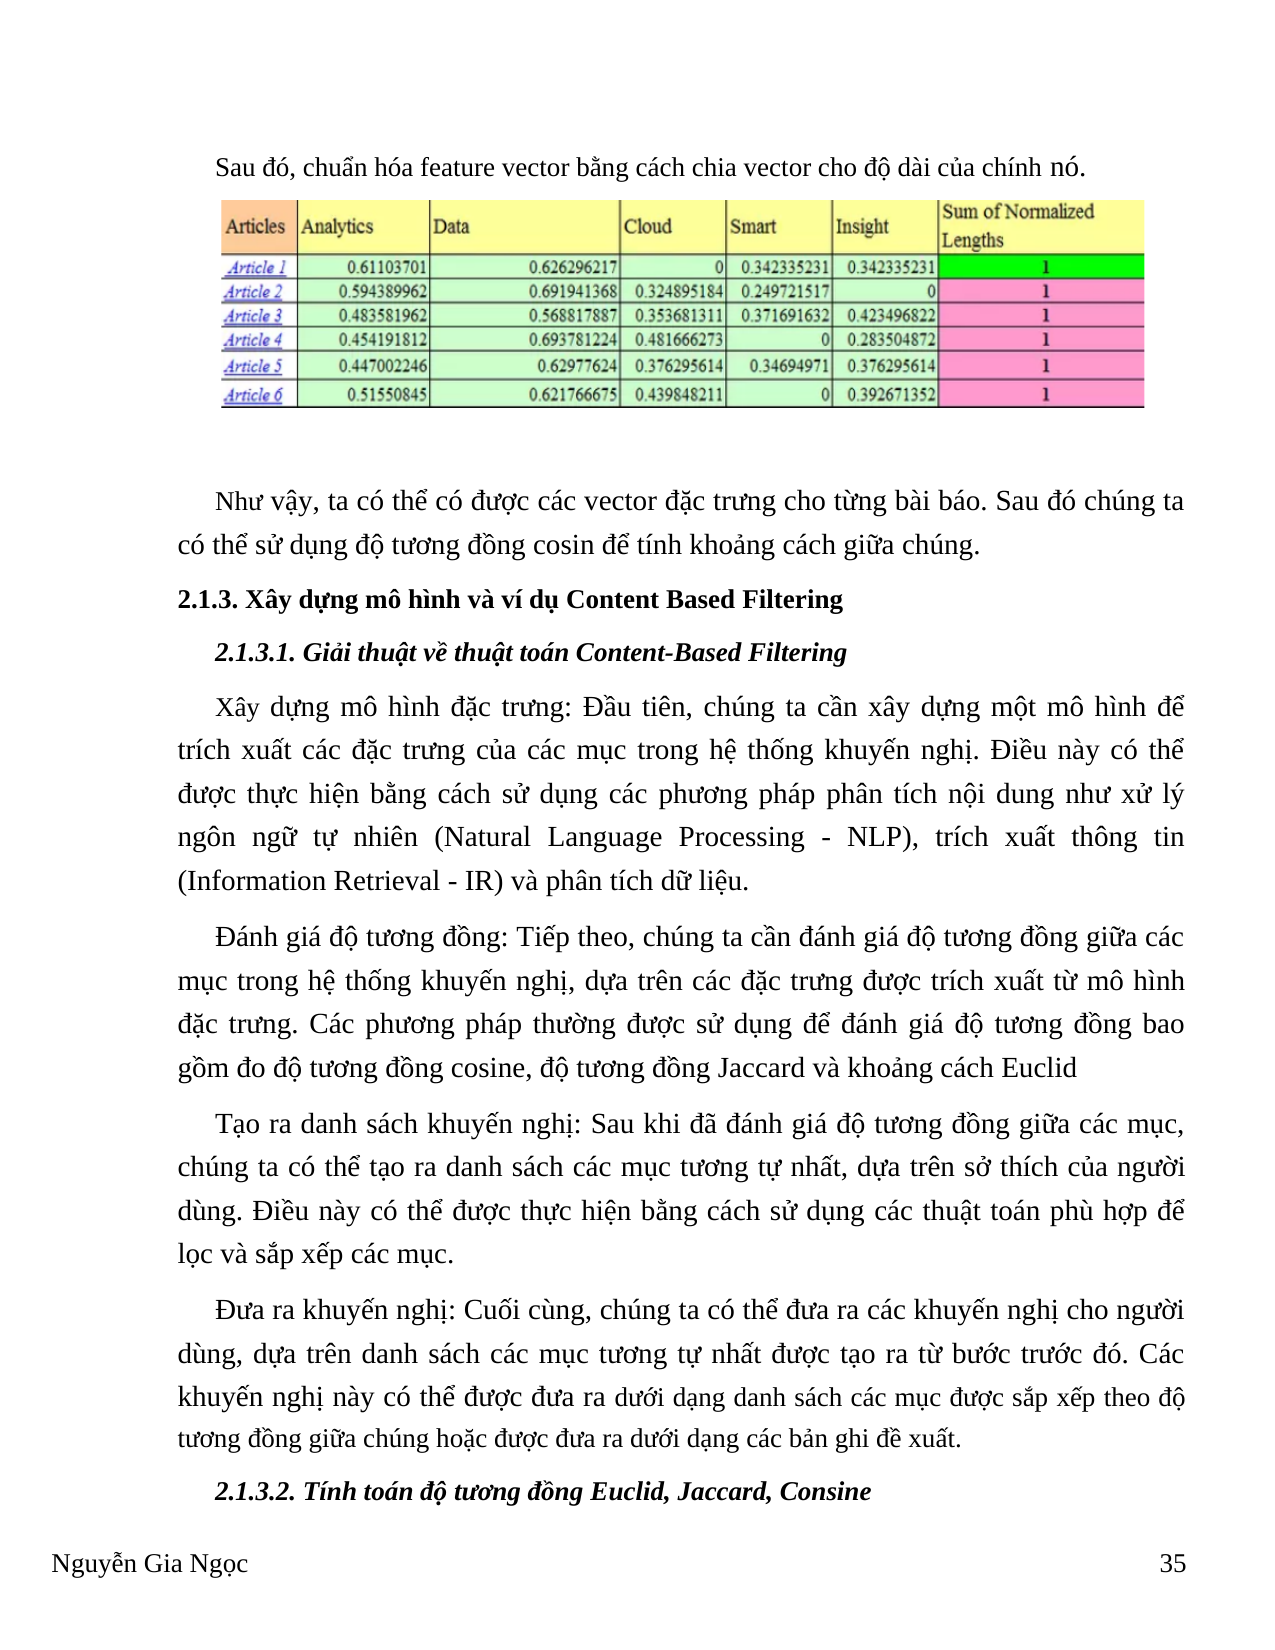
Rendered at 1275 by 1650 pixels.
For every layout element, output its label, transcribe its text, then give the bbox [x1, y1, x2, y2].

text Tính toán độ tương đồng Euclid, Jaccard, Consine [177, 1422, 1186, 1453]
text Đánh giá độ tương đồng: Tiếp theo, chúng ta cần đánh giá độ tương đồng giữa các mục trong hệ thống khuyến nghị, dựa trên các đặc trưng được trích xuất từ mô hình đặc trưng. Các phương pháp thường được sử dụng để đánh giá độ tương đồng bao gồm đo độ tương đồng cosine, độ tương đồng Jaccard và khoảng cách Euclid [177, 866, 1186, 1030]
text Sau đó, chuẩn hóa feature vector bằng cách chia vector cho độ dài của chính nó. [177, 149, 1186, 183]
text Xây dựng mô hình và ví dụ Content Based Filtering [177, 529, 1186, 561]
text Tạo ra danh sách khuyến nghị: Sau khi đã đánh giá độ tương đồng giữa các mục, chúng ta có thể tạo ra danh sách các mục tương tự nhất, dựa trên sở thích của người dùng. Điều này có thể được thực hiện bằng cách sử dụng các thuật toán phù hợp để lọc và sắp xếp các mục. [177, 1052, 1186, 1216]
text Xây dựng mô hình đặc trưng: Đầu tiên, chúng ta cần xây dựng một mô hình để trích xuất các đặc trưng của các mục trong hệ thống khuyến nghị. Điều này có thể được thực hiện bằng cách sử dụng các phương pháp phân tích nội dung như xử lý ngôn ngữ tự nhiên (Natural Language Processing - NLP), trích xuất thông tin (Information Retrieval - IR) và phân tích dữ liệu. [177, 635, 1186, 843]
text Giải thuật về thuật toán Content-Based Filtering [177, 582, 1186, 613]
picture [216, 200, 1144, 407]
text Đưa ra khuyến nghị: Cuối cùng, chúng ta có thể đưa ra các khuyến nghị cho người dùng, dựa trên danh sách các mục tương tự nhất được tạo ra từ bước trước đó. Các khuyến nghị này có thể được đưa ra dưới dạng danh sách các mục được sắp xếp theo độ tương đồng giữa chúng hoặc được đưa ra dưới dạng các bản ghi đề xuất. [177, 1239, 1186, 1400]
